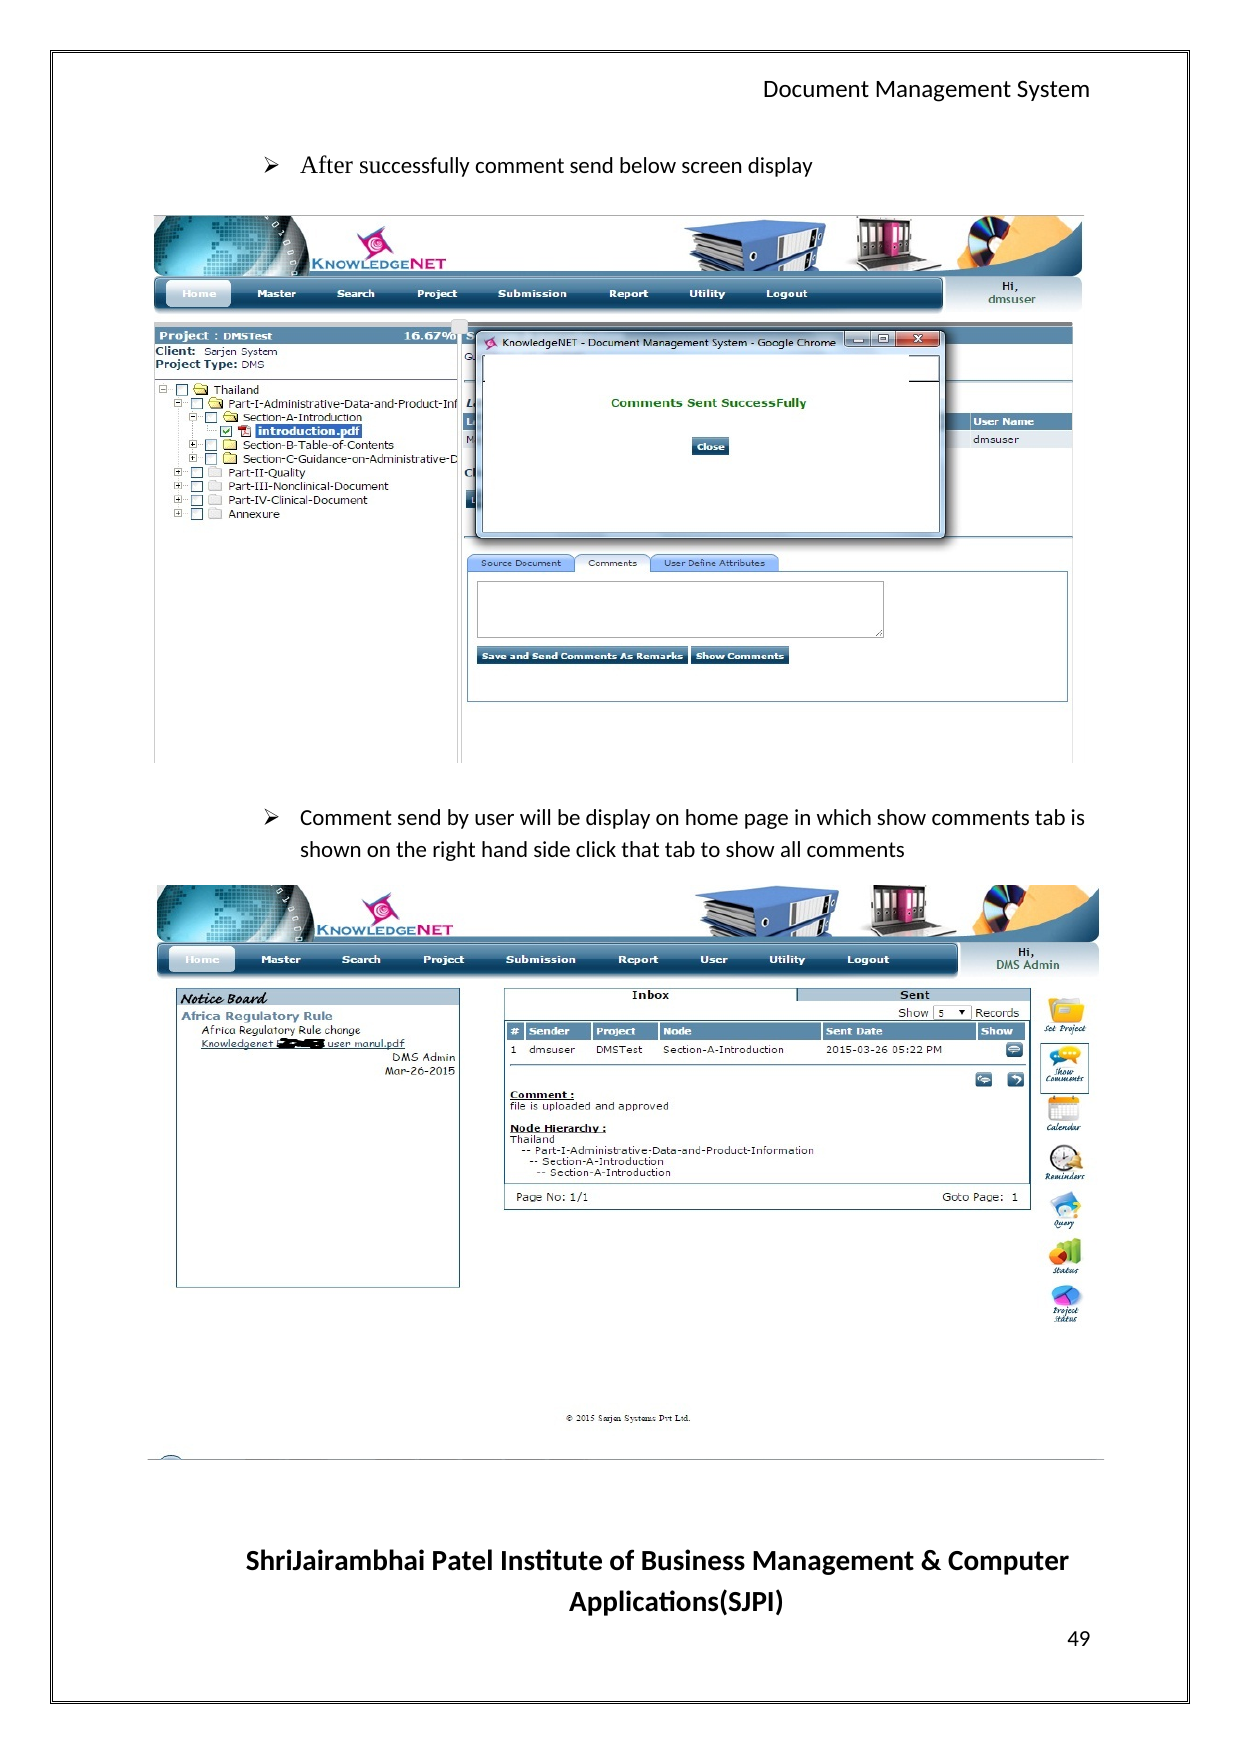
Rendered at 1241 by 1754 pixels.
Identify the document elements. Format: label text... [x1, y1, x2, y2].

list Comment send by user will be display on home page in which show comments tab is shown on the right hand side click that tab to show all comments [262, 803, 1090, 863]
picture [147, 885, 1105, 1460]
picture [153, 215, 1085, 763]
list After successfully comment send below screen display [262, 150, 1090, 179]
